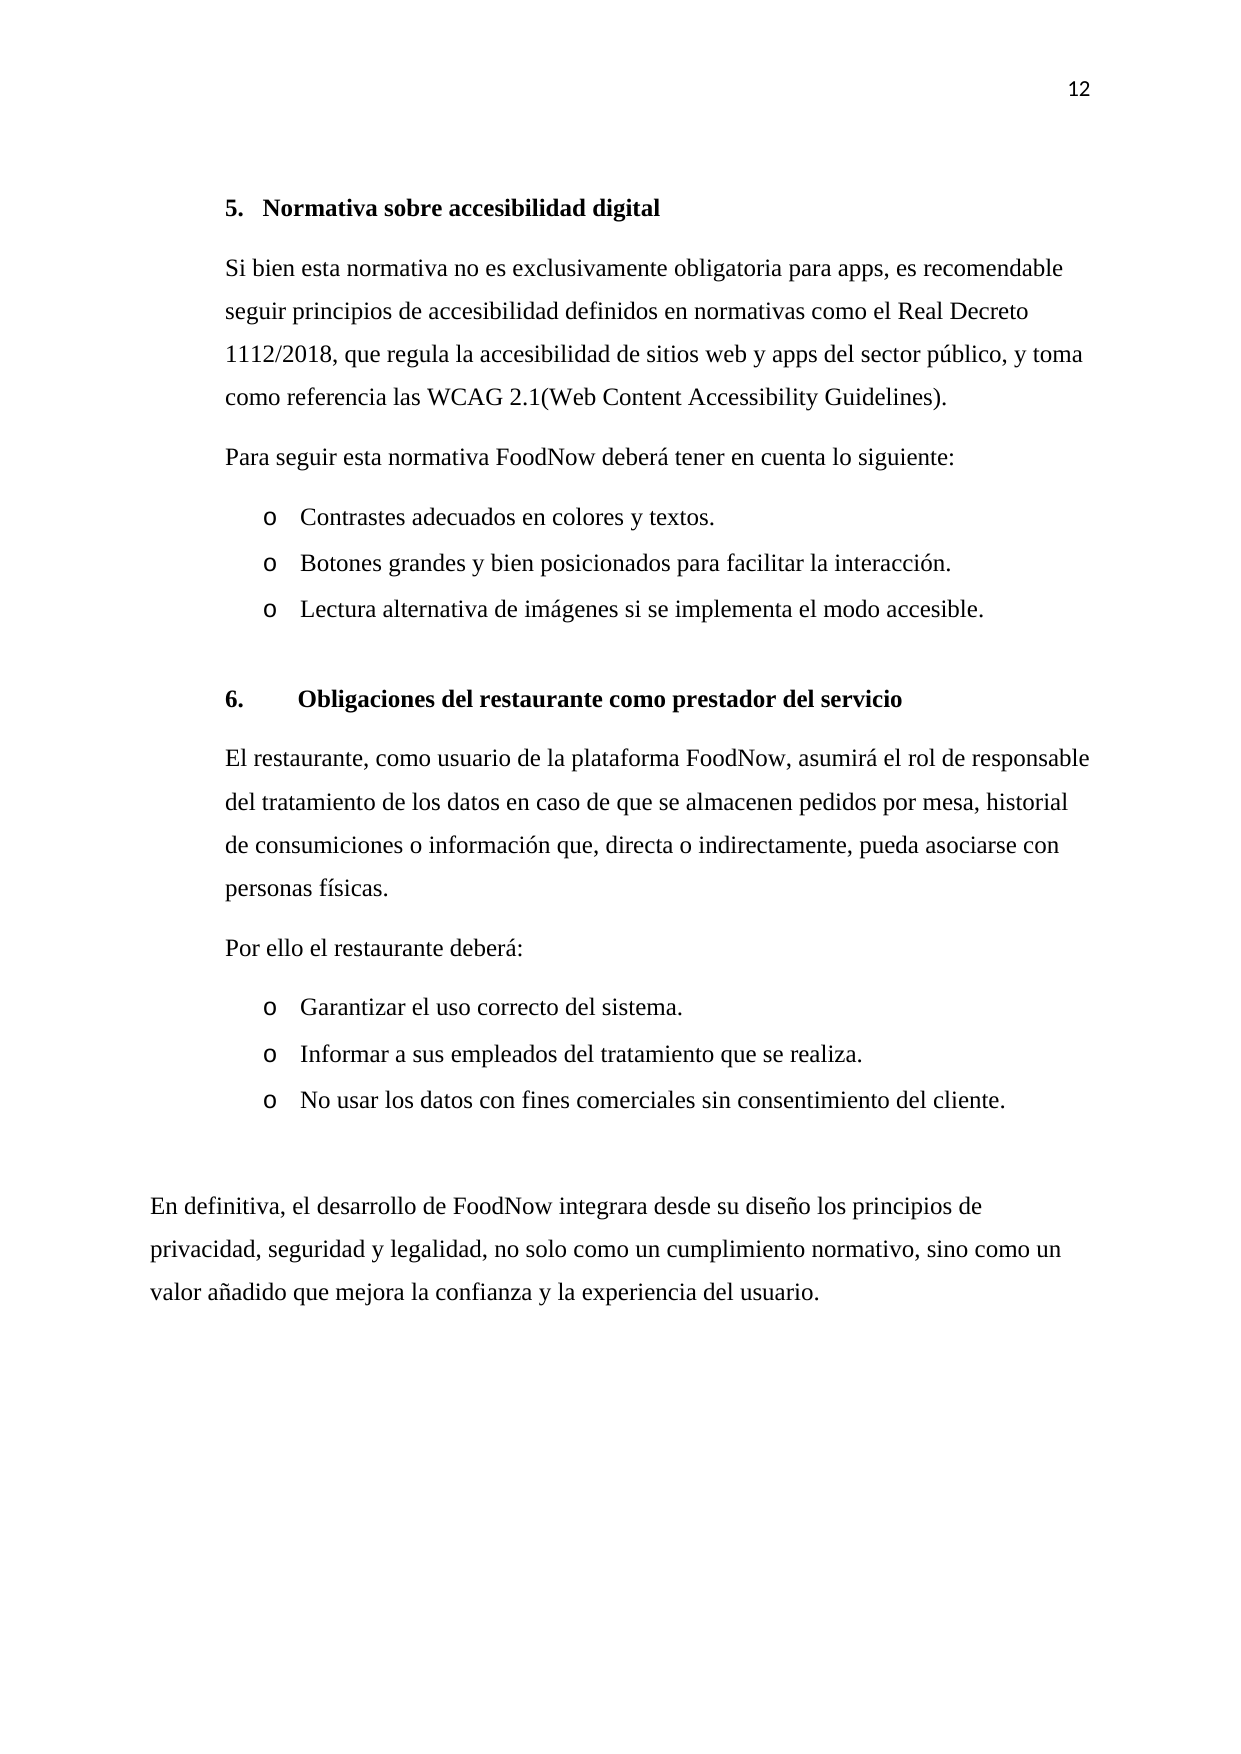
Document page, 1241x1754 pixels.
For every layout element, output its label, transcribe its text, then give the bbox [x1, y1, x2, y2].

text El restaurante, como usuario de la plataforma FoodNow, asumirá el rol de responsable del tratamiento de los datos en caso de que se almacenen pedidos por mesa, historial de consumiciones o información que, directa o indirectamente, pueda asociarse con personas físicas. [225, 743, 1090, 902]
list Obligaciones del restaurante como prestador del servicio [225, 684, 1090, 712]
list No usar los datos con fines comerciales sin consentimiento del cliente. [262, 1085, 1090, 1116]
list Normativa sobre accesibilidad digital [225, 193, 1090, 222]
list Informar a sus empleados del tratamiento que se realiza. [262, 1039, 1090, 1069]
text Por ello el restaurante deberá: [225, 933, 1090, 961]
list Contrastes adecuados en colores y textos. [262, 502, 1090, 533]
text Si bien esta normativa no es exclusivamente obligatoria para apps, es recomendable seguir principios de accesibilidad definidos en normativas como el Real Decreto 1112/2018, que regula la accesibilidad de sitios web y apps del sector público, y toma como referencia las WCAG 2.1(Web Content Accessibility Guidelines). [225, 253, 1090, 411]
text Para seguir esta normativa FoodNow deberá tener en cuenta lo siguiente: [225, 442, 1090, 471]
list Garantizar el uso correcto del sistema. [262, 992, 1090, 1023]
list Botones grandes y bien posicionados para facilitar la interacción. [262, 548, 1090, 579]
text En definitiva, el desarrollo de FoodNow integrara desde su diseño los principios de privacidad, seguridad y legalidad, no solo como un cumplimiento normativo, sino como un valor añadido que mejora la confianza y la experiencia del usuario. [150, 1191, 1090, 1306]
list Lectura alternativa de imágenes si se implementa el modo accesible. [262, 594, 1090, 625]
